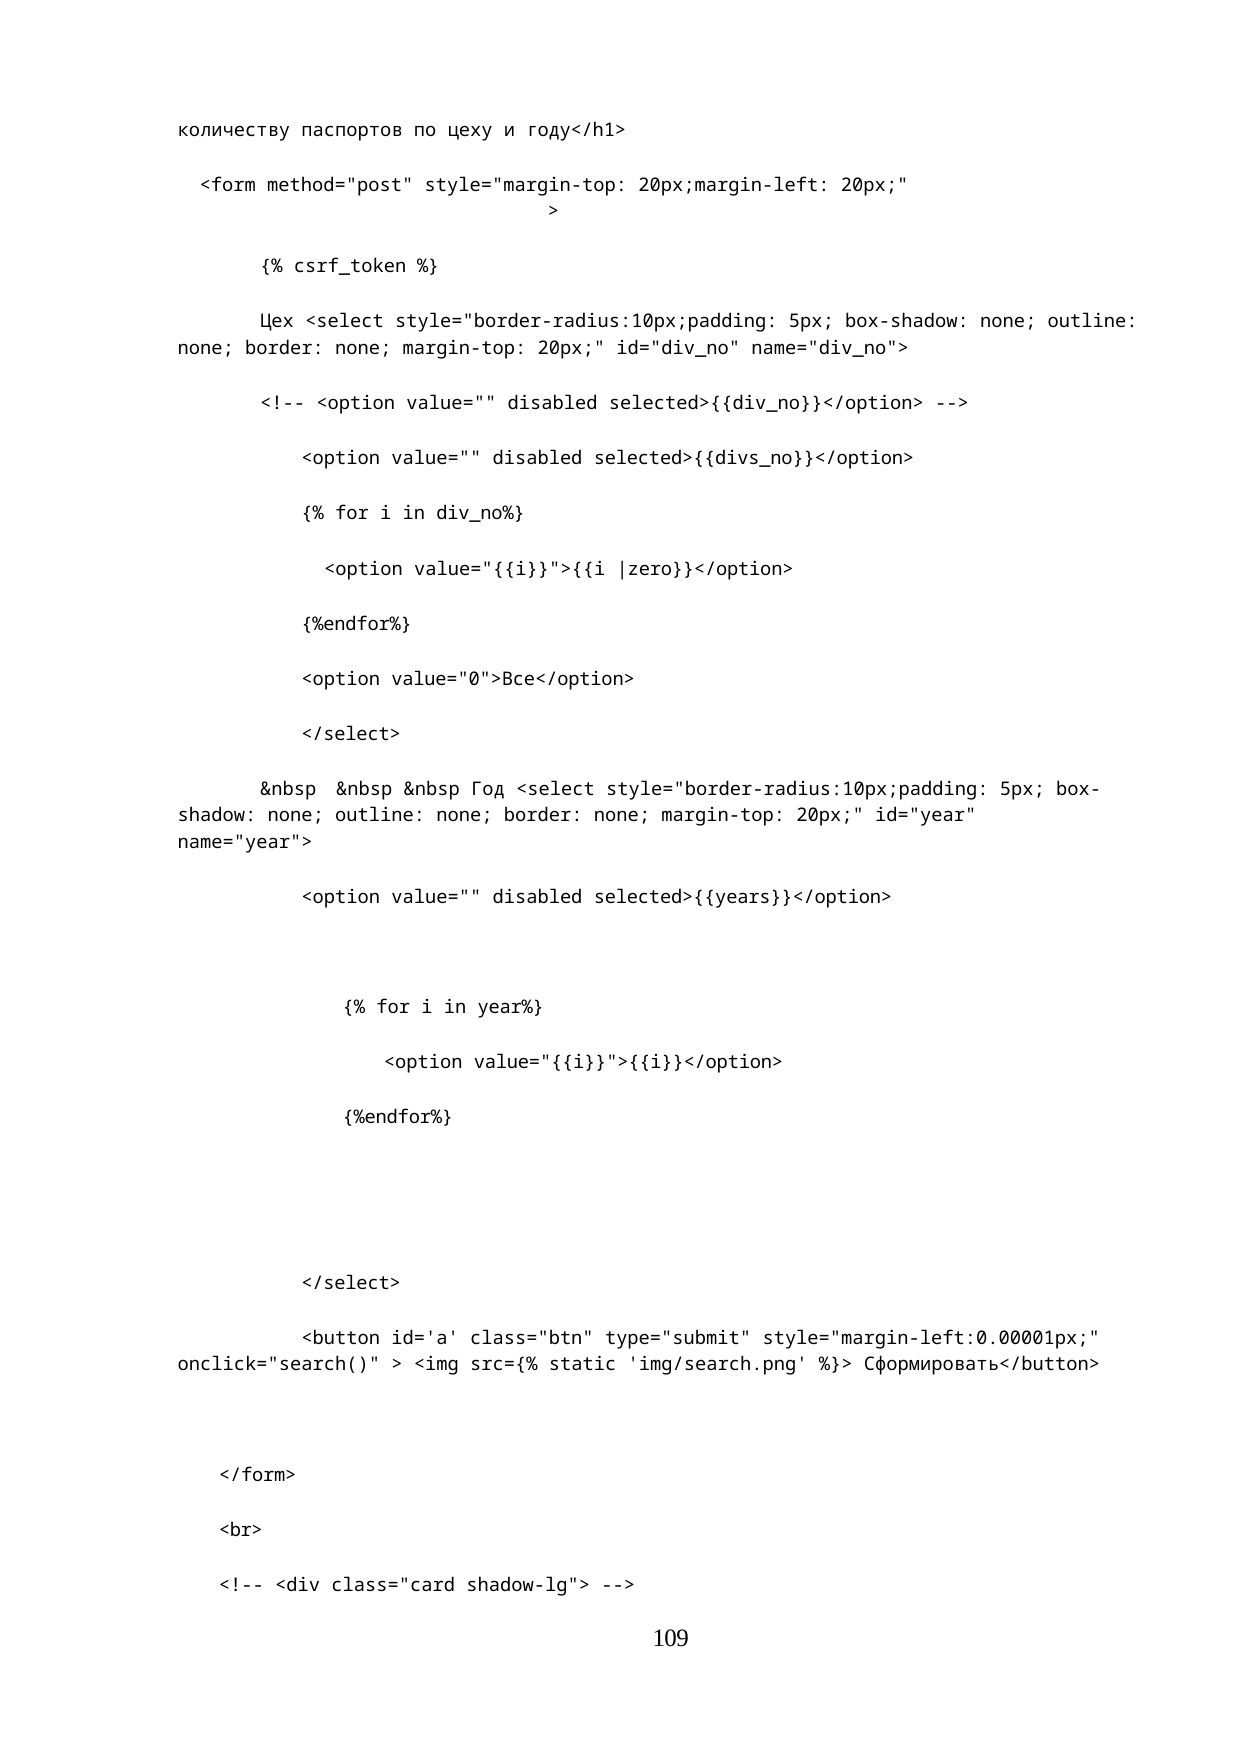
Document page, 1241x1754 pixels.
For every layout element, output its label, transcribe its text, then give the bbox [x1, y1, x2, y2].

text <!-- <option value="" disabled selected>{{div_no}}</option> --> [260, 389, 1240, 415]
text <button id='a' class="btn" type="submit" style="margin-left:0.00001px;" onclick="search()" > <img src={% static 'img/search.png' %}> Сформировать</button> [177, 1324, 1166, 1376]
text {% csrf_token %} [260, 252, 1240, 278]
text {% for i in div_no%} [301, 499, 1240, 525]
text {%endfor%} [301, 610, 1240, 635]
text {% for i in year%} [342, 993, 1240, 1019]
text &nbsp &nbsp &nbsp Год <select style="border-radius:10px;padding: 5px; box-shadow: none; outline: none; border: none; margin-top: 20px;" id="year" name="year"> [177, 775, 1115, 853]
text Цех <select style="border-radius:10px;padding: 5px; box-shadow: none; outline: none; border: none; margin-top: 20px;" id="div_no" name="div_no"> [177, 307, 1166, 359]
text <form method="post" style="margin-top: 20px;margin-left: 20px;" > [192, 171, 916, 222]
text количеству паспортов по цеху и году</h1> [177, 116, 1240, 142]
text <br> [219, 1516, 1240, 1542]
text <option value="" disabled selected>{{divs_no}}</option> [301, 444, 1240, 470]
text <option value="0">Все</option> [301, 665, 1240, 691]
text <option value="{{i}}">{{i |zero}}</option> [118, 555, 999, 580]
text <option value="" disabled selected>{{years}}</option> [301, 883, 1240, 909]
text <!-- <div class="card shadow-lg"> --> [219, 1571, 1240, 1597]
text <option value="{{i}}">{{i}}</option> [383, 1048, 1240, 1074]
text {%endfor%} [342, 1104, 1240, 1129]
text </select> [301, 1269, 1240, 1294]
text </select> [301, 720, 1240, 746]
text </form> [219, 1461, 1240, 1486]
